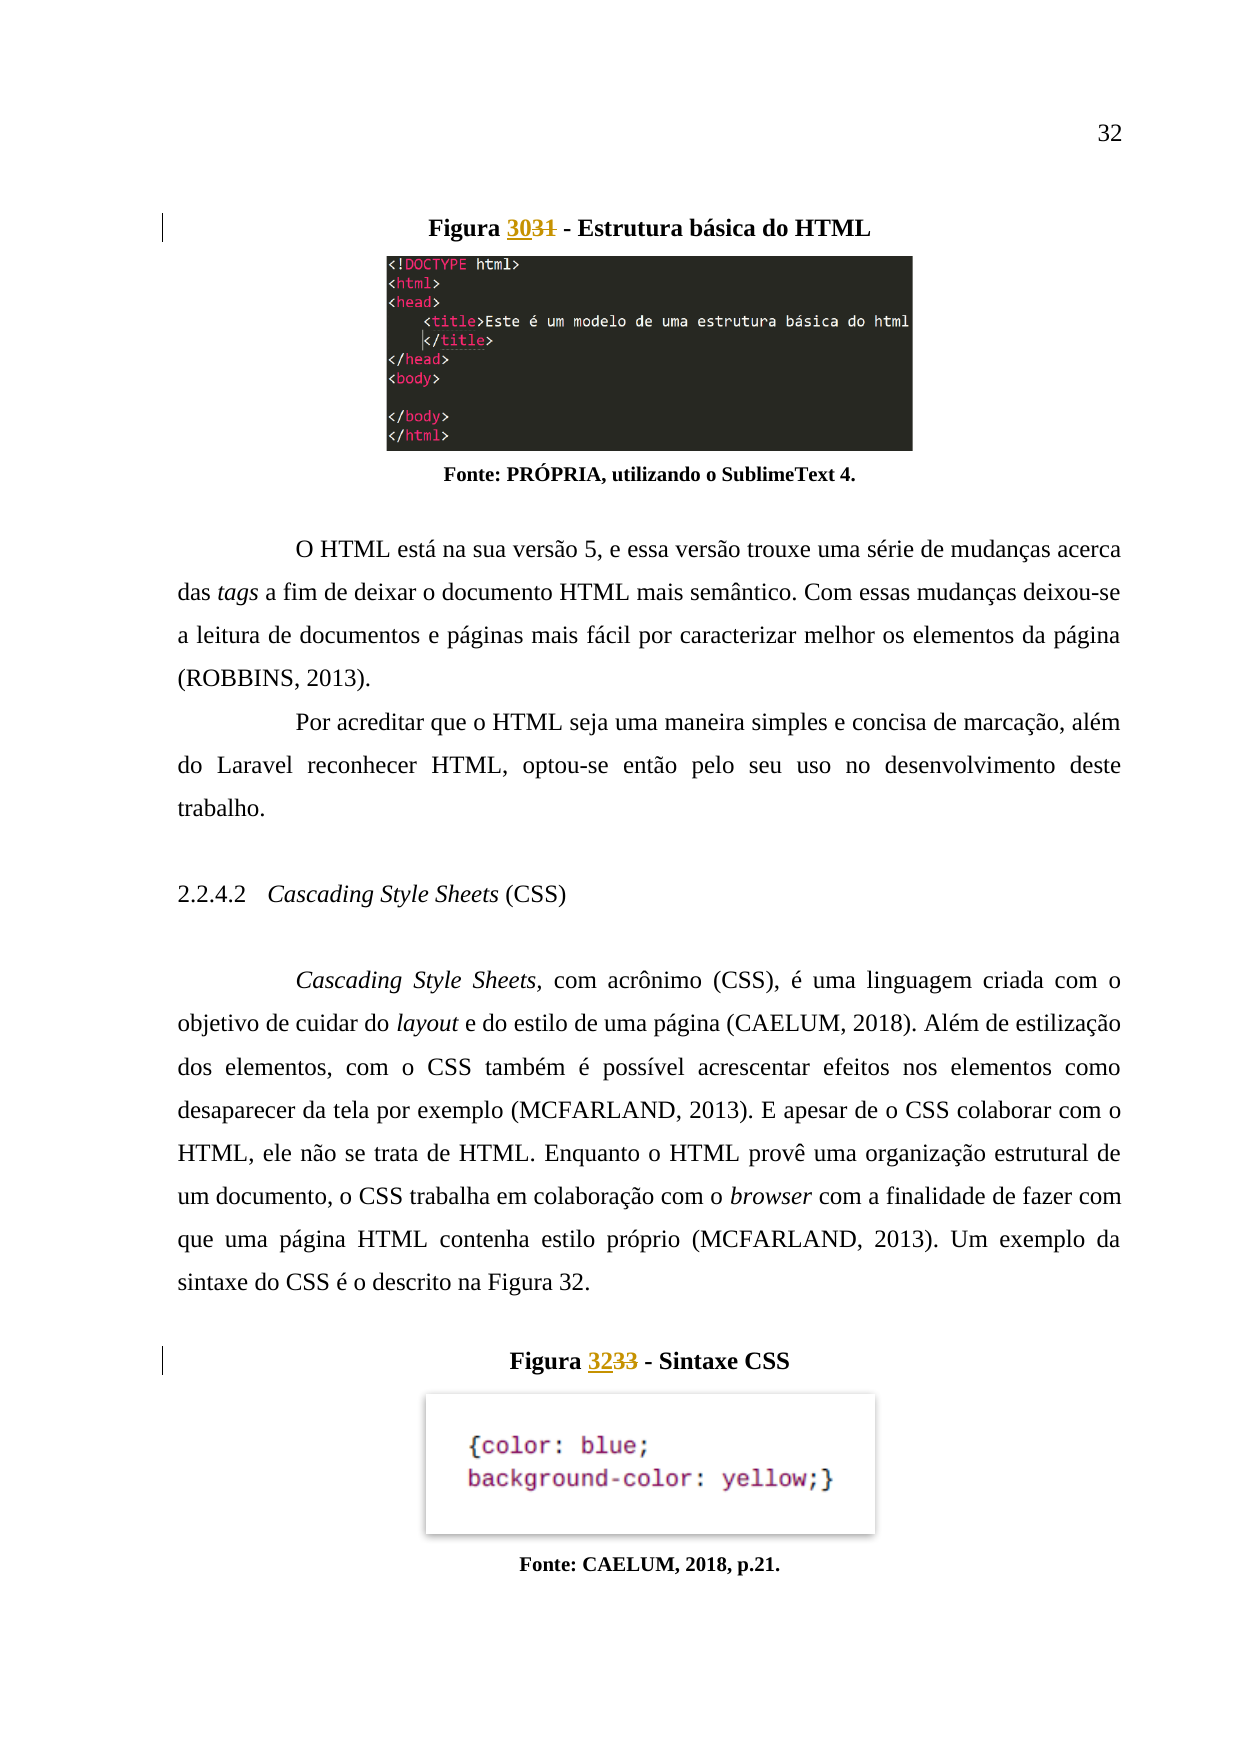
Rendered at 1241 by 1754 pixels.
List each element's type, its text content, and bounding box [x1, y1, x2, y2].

picture [386, 256, 913, 451]
text Figura - Estrutura básica do HTML [177, 213, 1122, 242]
text Por acreditar que o HTML seja uma maneira simples e concisa de marcação, além do Laravel reconhecer HTML, optou-se então pelo seu uso no desenvolvimento deste trabalho. [177, 707, 1122, 822]
picture [440, 1408, 860, 1519]
text Fonte: CAELUM, 2018, p.21. [177, 1552, 1122, 1576]
subtitle Cascading Style Sheets (CSS) [177, 879, 1122, 908]
text O HTML está na sua versão 5, e essa versão trouxe uma série de mudanças acerca das tags a fim de deixar o documento HTML mais semântico. Com essas mudanças deixou-se a leitura de documentos e páginas mais fácil por caracterizar melhor os elementos da página (ROBBINS, 2013). [177, 534, 1122, 692]
text Figura - Sintaxe CSS [177, 1346, 1122, 1375]
text Fonte: PRÓPRIA, utilizando o SublimeText 4. [177, 462, 1122, 486]
